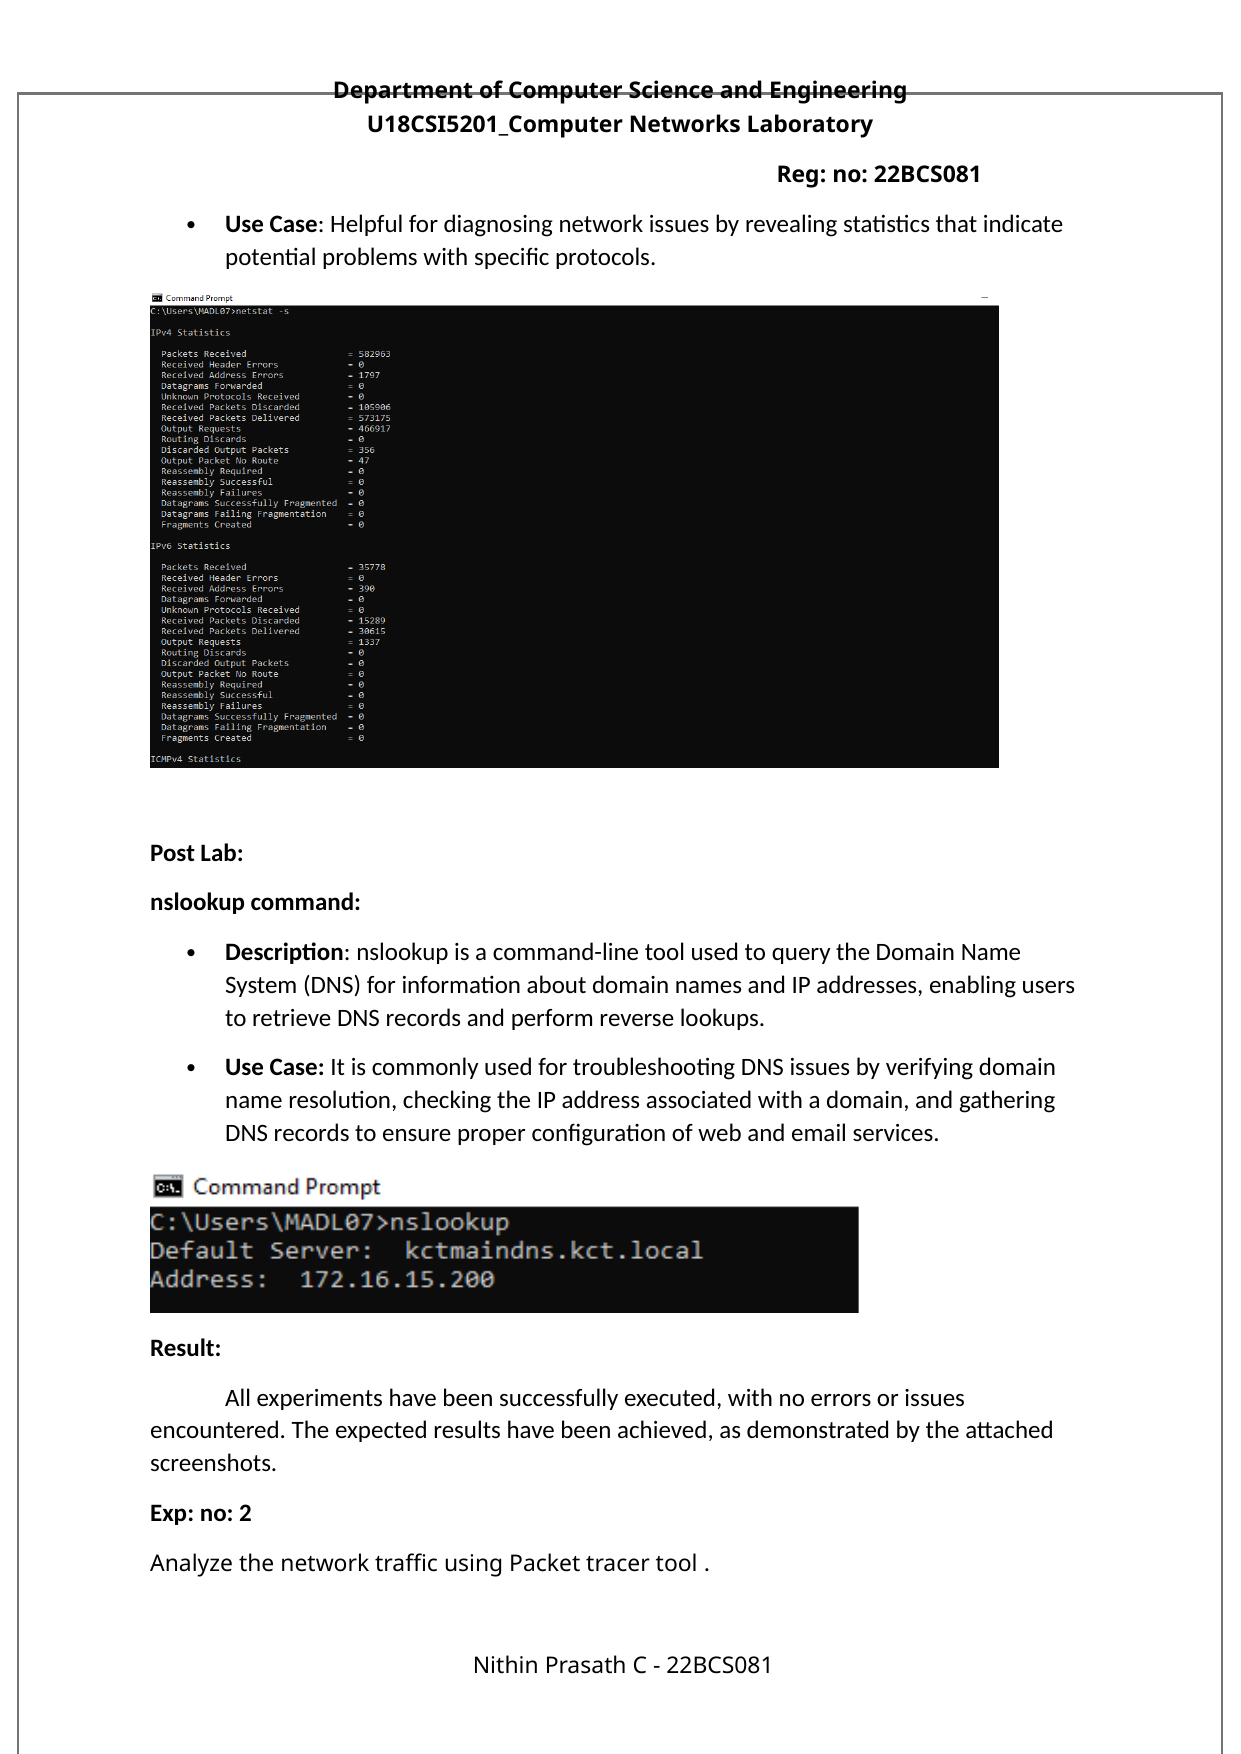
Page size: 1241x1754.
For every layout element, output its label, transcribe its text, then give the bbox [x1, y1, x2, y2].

text Analyze the network traffic using Packet tracer tool . [150, 1547, 1090, 1578]
text Post Lab: [150, 837, 1090, 867]
text nslookup command: [150, 886, 1090, 917]
text Exp: no: 2 [150, 1497, 1090, 1528]
list Use Case: Helpful for diagnosing network issues by revealing statistics that indicate potential problems with specific protocols. [187, 208, 1090, 271]
list Use Case: It is commonly used for troubleshooting DNS issues by verifying domain name resolution, checking the IP address associated with a domain, and gathering DNS records to ensure proper configuration of web and email services. [187, 1051, 1090, 1148]
picture [150, 1166, 859, 1313]
picture [150, 290, 999, 768]
text All experiments have been successfully executed, with no errors or issues encountered. The expected results have been achieved, as demonstrated by the attached screenshots. [150, 1382, 1090, 1478]
list Description: nslookup is a command-line tool used to query the Domain Name System (DNS) for information about domain names and IP addresses, enabling users to retrieve DNS records and perform reverse lookups. [187, 936, 1090, 1032]
text Result: [150, 1332, 1090, 1363]
